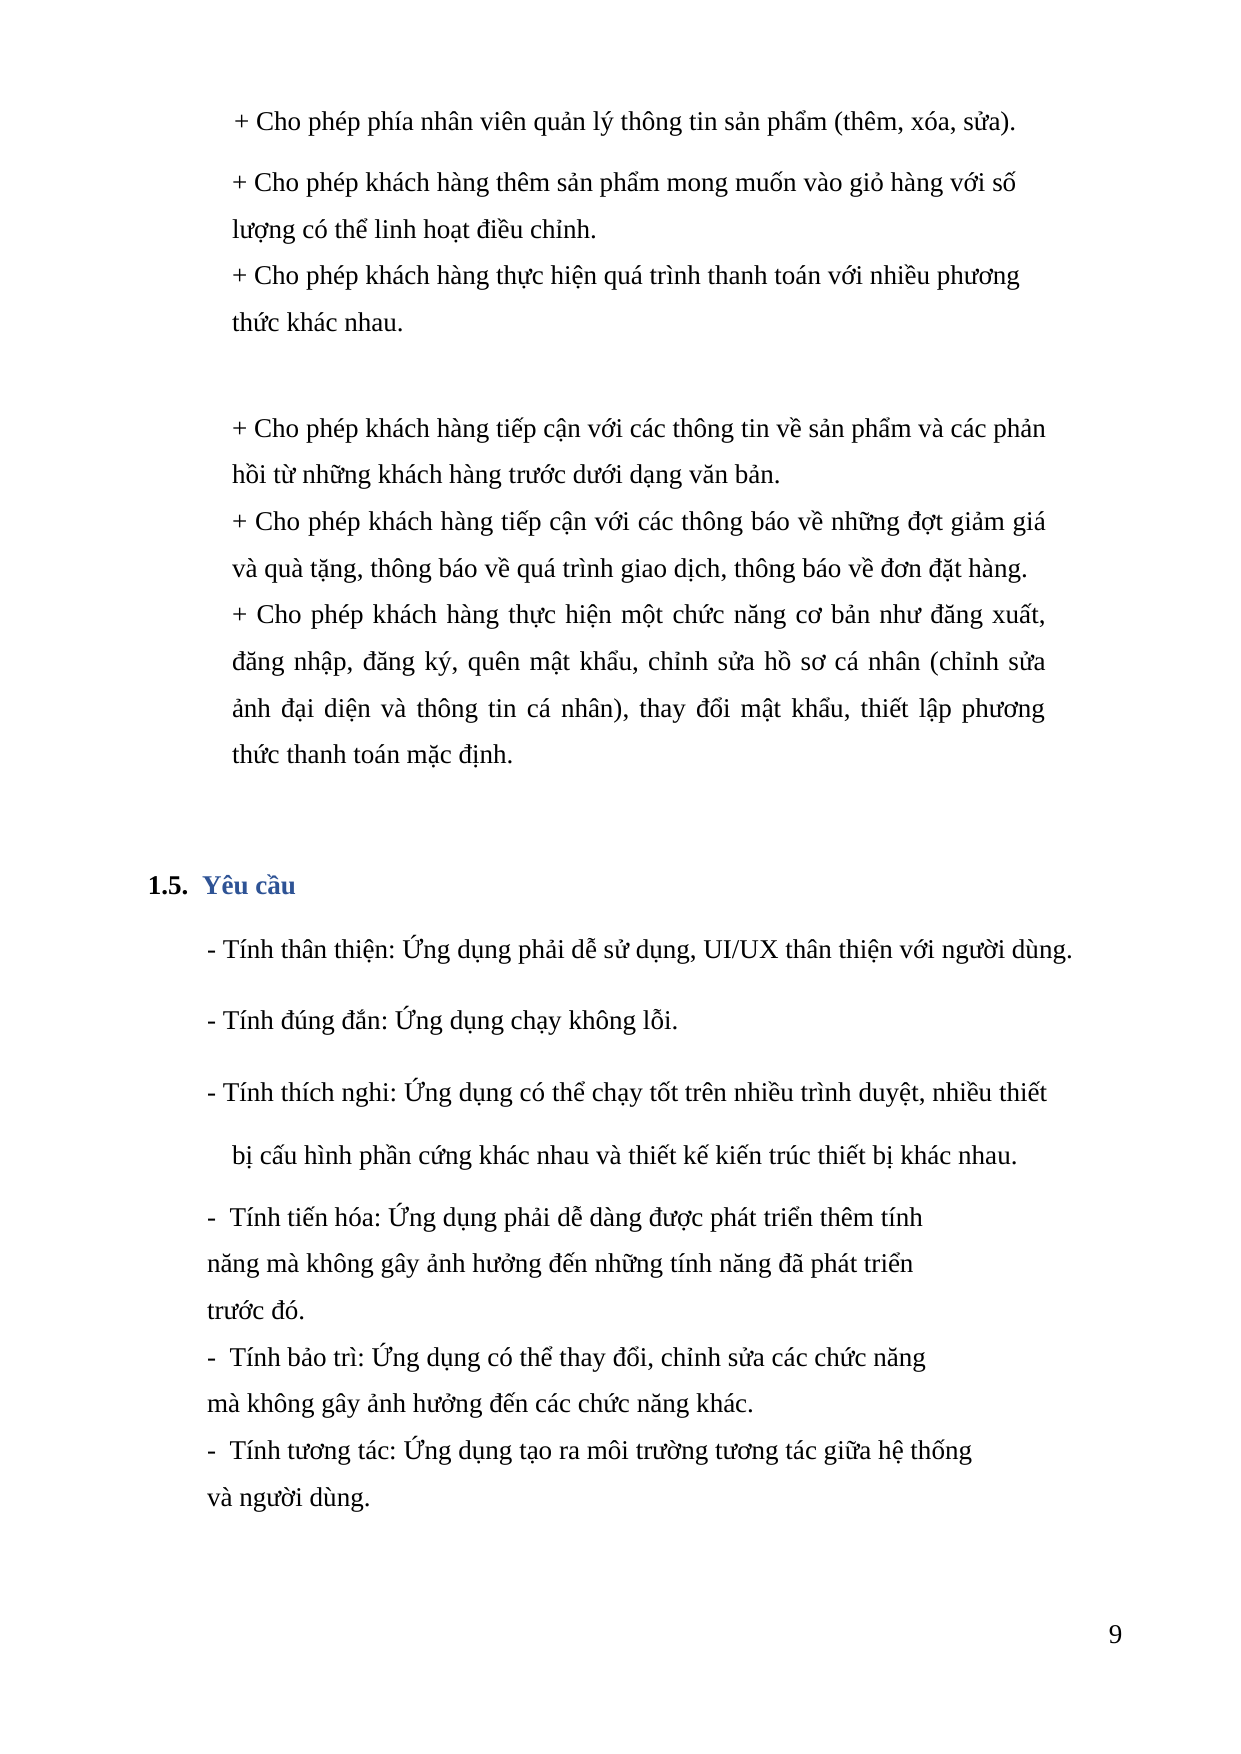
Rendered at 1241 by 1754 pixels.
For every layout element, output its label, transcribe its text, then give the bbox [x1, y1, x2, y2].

text - Tính tương tác: Ứng dụng tạo ra môi trường tương tác giữa hệ thống và người dùng. [207, 1434, 974, 1512]
text + Cho phép khách hàng tiếp cận với các thông tin về sản phẩm và các phản hồi từ những khách hàng trước dưới dạng văn bản. [232, 412, 1047, 490]
subtitle 1.5. Yêu cầu [148, 869, 1122, 901]
text - Tính thân thiện: Ứng dụng phải dễ sử dụng, UI/UX thân thiện với người dùng. [207, 933, 1122, 964]
text - Tính tiến hóa: Ứng dụng phải dễ dàng được phát triển thêm tính năng mà không gây ảnh hưởng đến những tính năng đã phát triển trước đó. [207, 1201, 951, 1325]
text - Tính đúng đắn: Ứng dụng chạy không lỗi. [207, 1004, 1122, 1036]
text - Tính bảo trì: Ứng dụng có thể thay đổi, chỉnh sửa các chức năng mà không gây ảnh hưởng đến các chức năng khác. [207, 1341, 934, 1418]
text + Cho phép khách hàng thêm sản phẩm mong muốn vào giỏ hàng với số lượng có thể linh hoạt điều chỉnh. [232, 166, 1045, 244]
text + Cho phép khách hàng thực hiện quá trình thanh toán với nhiều phương thức khác nhau. [232, 259, 1045, 337]
text - Tính thích nghi: Ứng dụng có thể chạy tốt trên nhiều trình duyệt, nhiều thiết [207, 1076, 1122, 1107]
text + Cho phép khách hàng tiếp cận với các thông báo về những đợt giảm giá và quà tặng, thông báo về quá trình giao dịch, thông báo về đơn đặt hàng. [232, 505, 1047, 583]
text + Cho phép phía nhân viên quản lý thông tin sản phẩm (thêm, xóa, sửa). [207, 105, 1122, 136]
text + Cho phép khách hàng thực hiện một chức năng cơ bản như đăng xuất, đăng nhập, đăng ký, quên mật khẩu, chỉnh sửa hồ sơ cá nhân (chỉnh sửa ảnh đại diện và thông tin cá nhân), thay đổi mật khẩu, thiết lập phương thức thanh toán mặc định. [232, 599, 1047, 770]
text bị cấu hình phần cứng khác nhau và thiết kế kiến trúc thiết bị khác nhau. [232, 1139, 1122, 1171]
